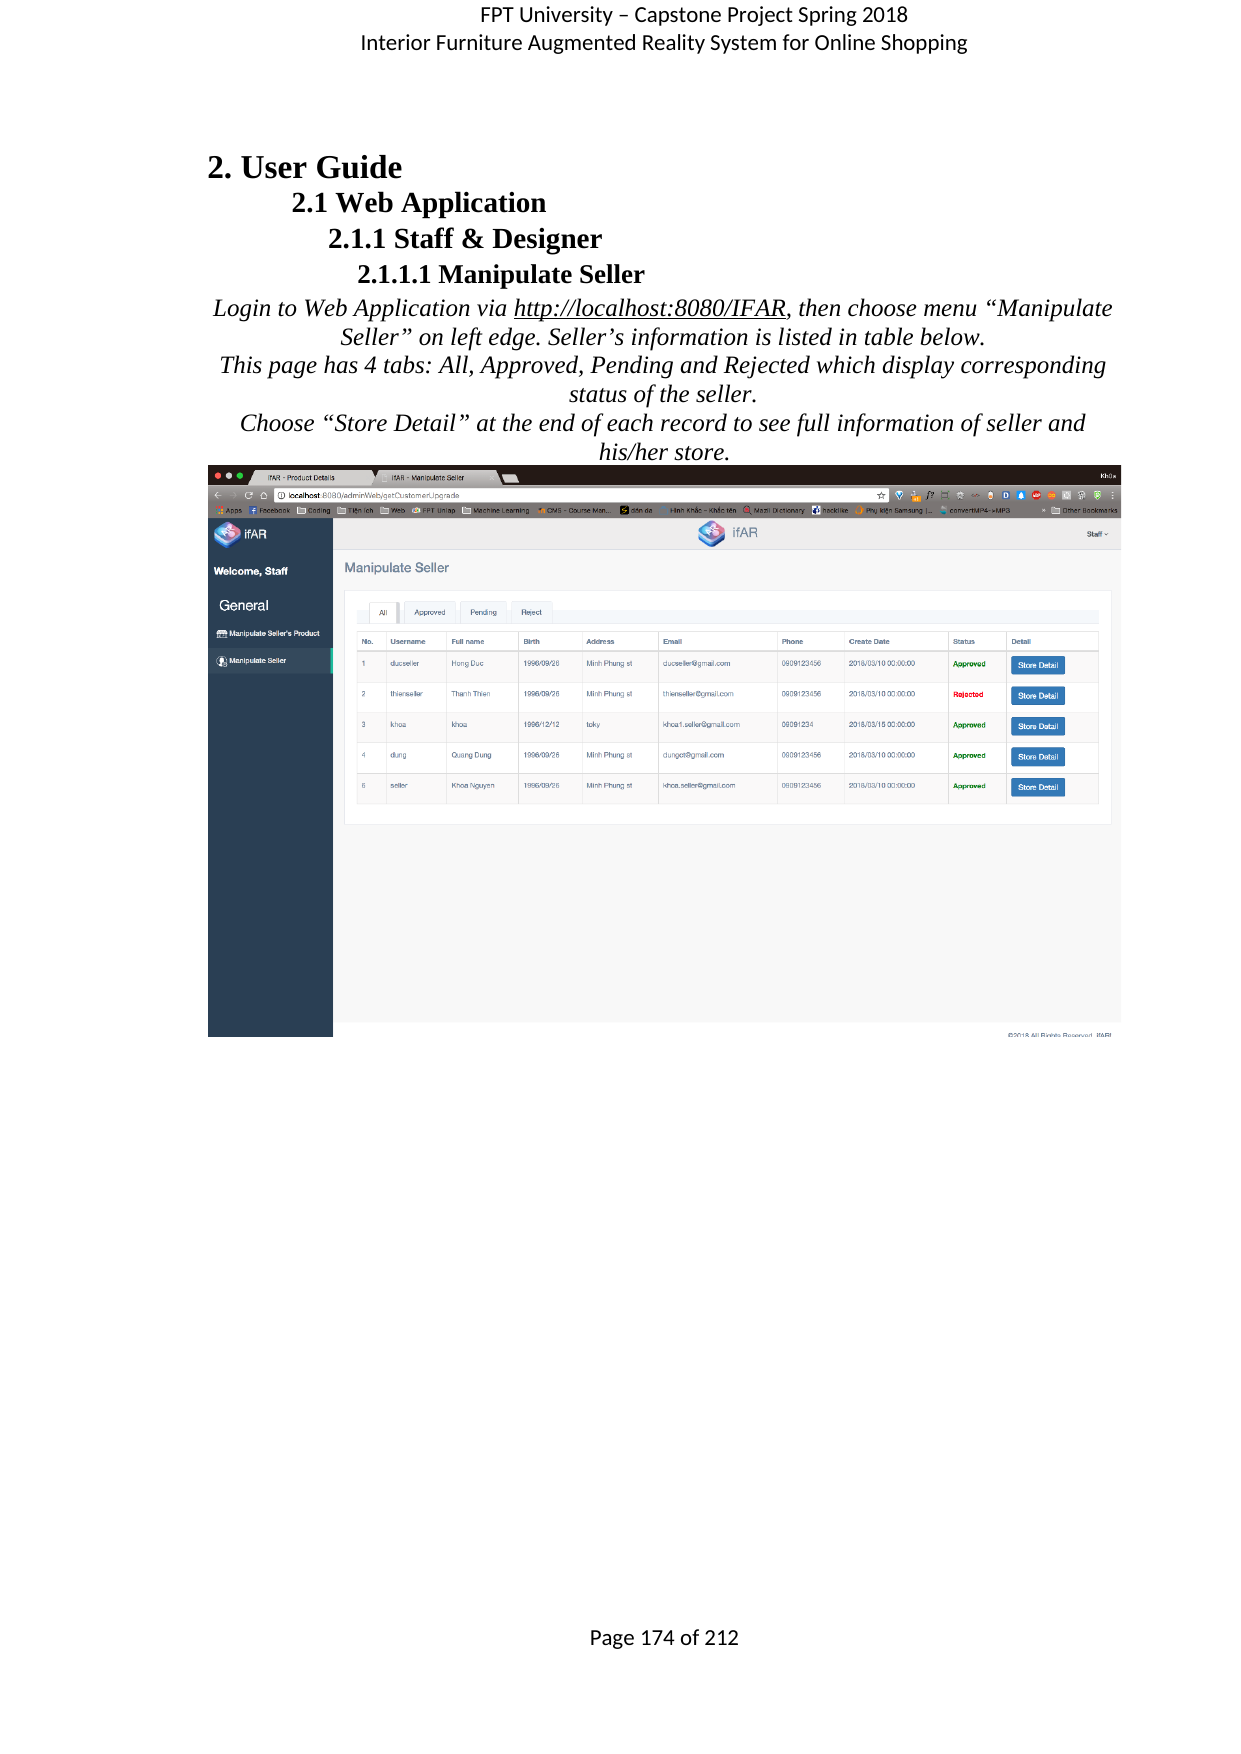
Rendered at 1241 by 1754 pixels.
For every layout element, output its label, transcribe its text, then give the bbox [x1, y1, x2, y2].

subtitle Login to Web Application via http://localhost:8080/IFAR, then choose menu “Manipulate Seller” on left edge. Seller’s information is listed in table below. [207, 293, 1121, 350]
picture [208, 465, 1122, 1037]
subtitle This page has 4 tabs: All, Approved, Pending and Rejected which display corresponding status of the seller. [207, 350, 1121, 408]
text 2.1.1.1 Manipulate Seller [282, 258, 1122, 289]
text 2.1 Web Application [291, 185, 1122, 219]
text 2.1.1 Staff & Designer [328, 222, 1122, 255]
subtitle 2. User Guide [207, 147, 1122, 185]
